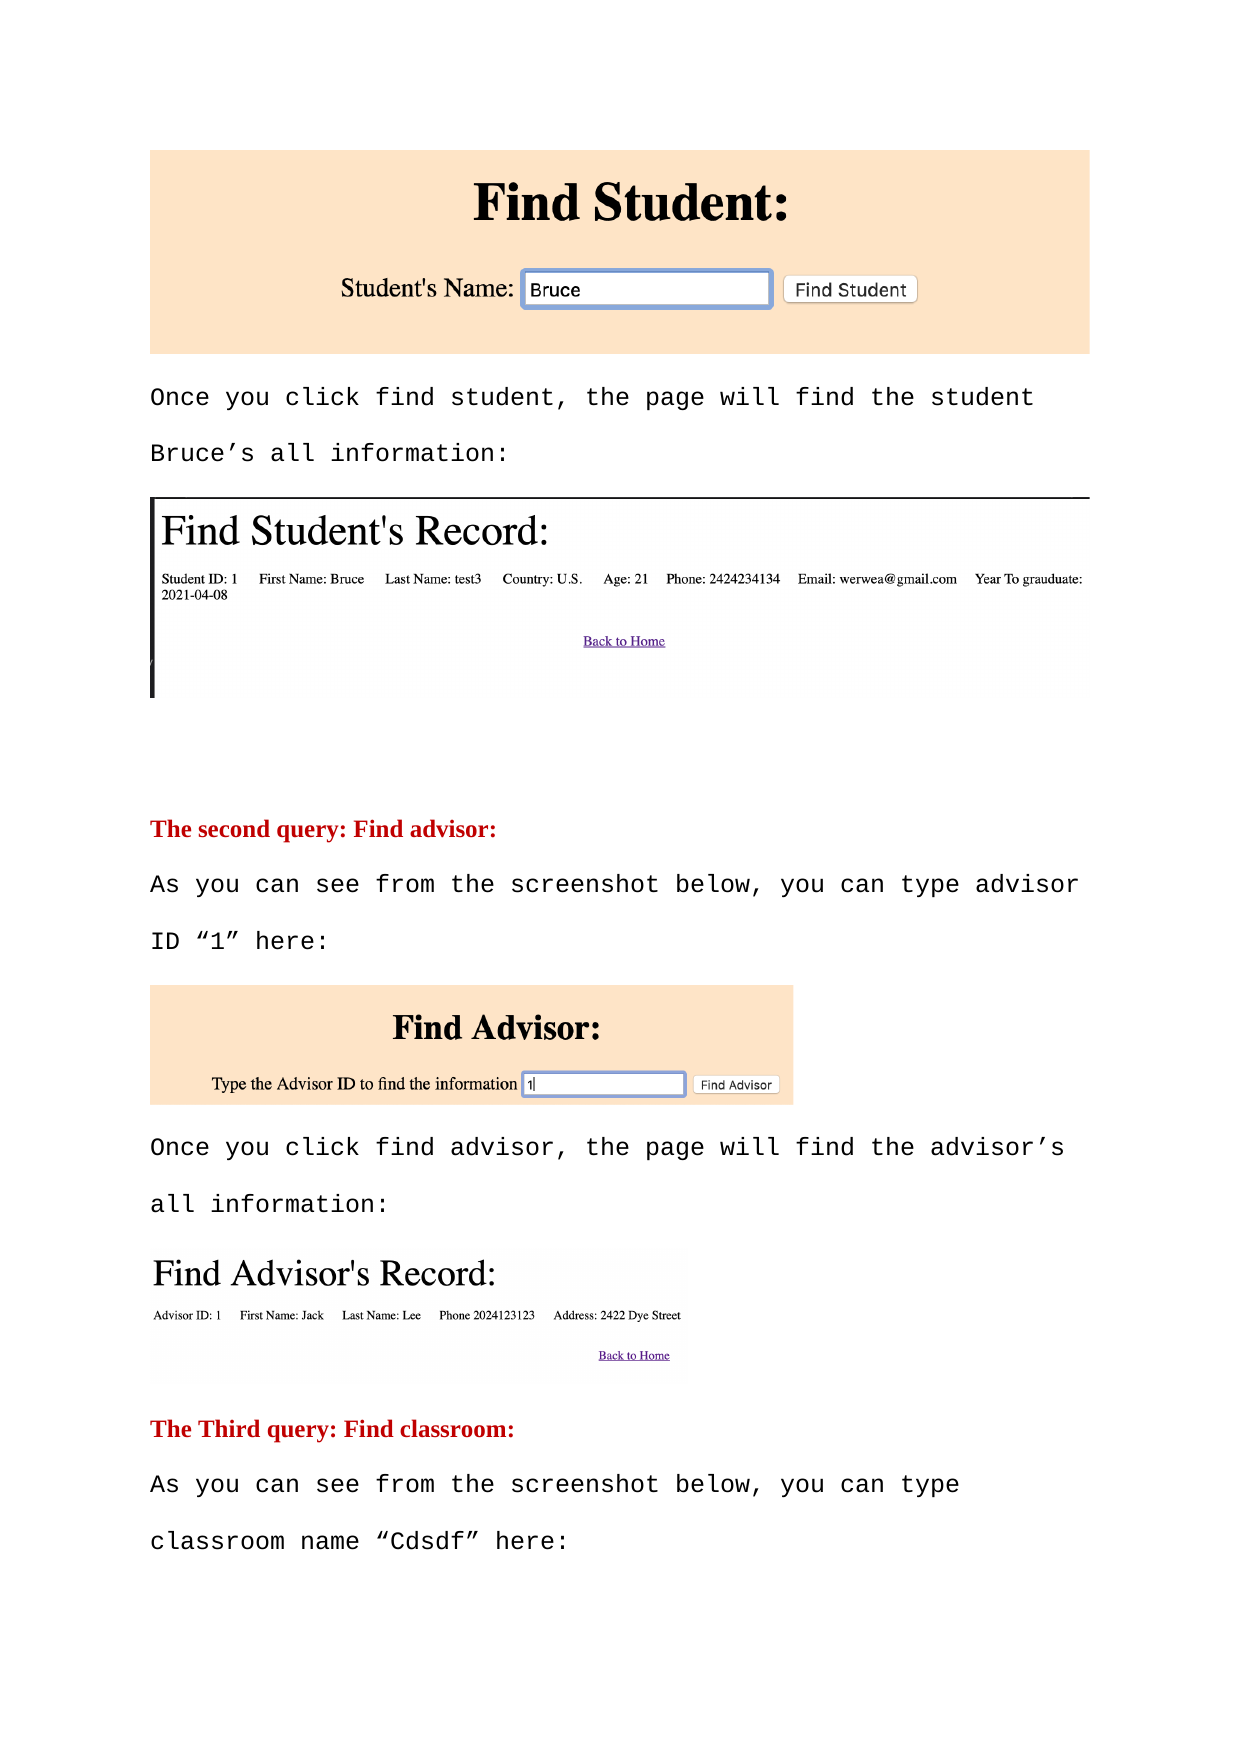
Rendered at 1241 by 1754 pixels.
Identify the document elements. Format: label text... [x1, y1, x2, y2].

text Once you click find student, the page will find the student Bruce’s all information: [150, 384, 1090, 469]
picture [150, 497, 1090, 698]
text The Third query: Find classroom: [150, 1414, 1090, 1443]
text Once you click find advisor, the page will find the advisor’s all information: [150, 1135, 1090, 1220]
text As you can see from the screenshot below, you can type advisor ID “1” here: [150, 872, 1090, 957]
picture [150, 150, 1090, 354]
picture [150, 1248, 688, 1384]
text As you can see from the screenshot below, you can type classroom name “Cdsdf” here: [150, 1472, 1090, 1557]
text The second query: Find advisor: [150, 814, 1090, 843]
picture [150, 985, 794, 1105]
